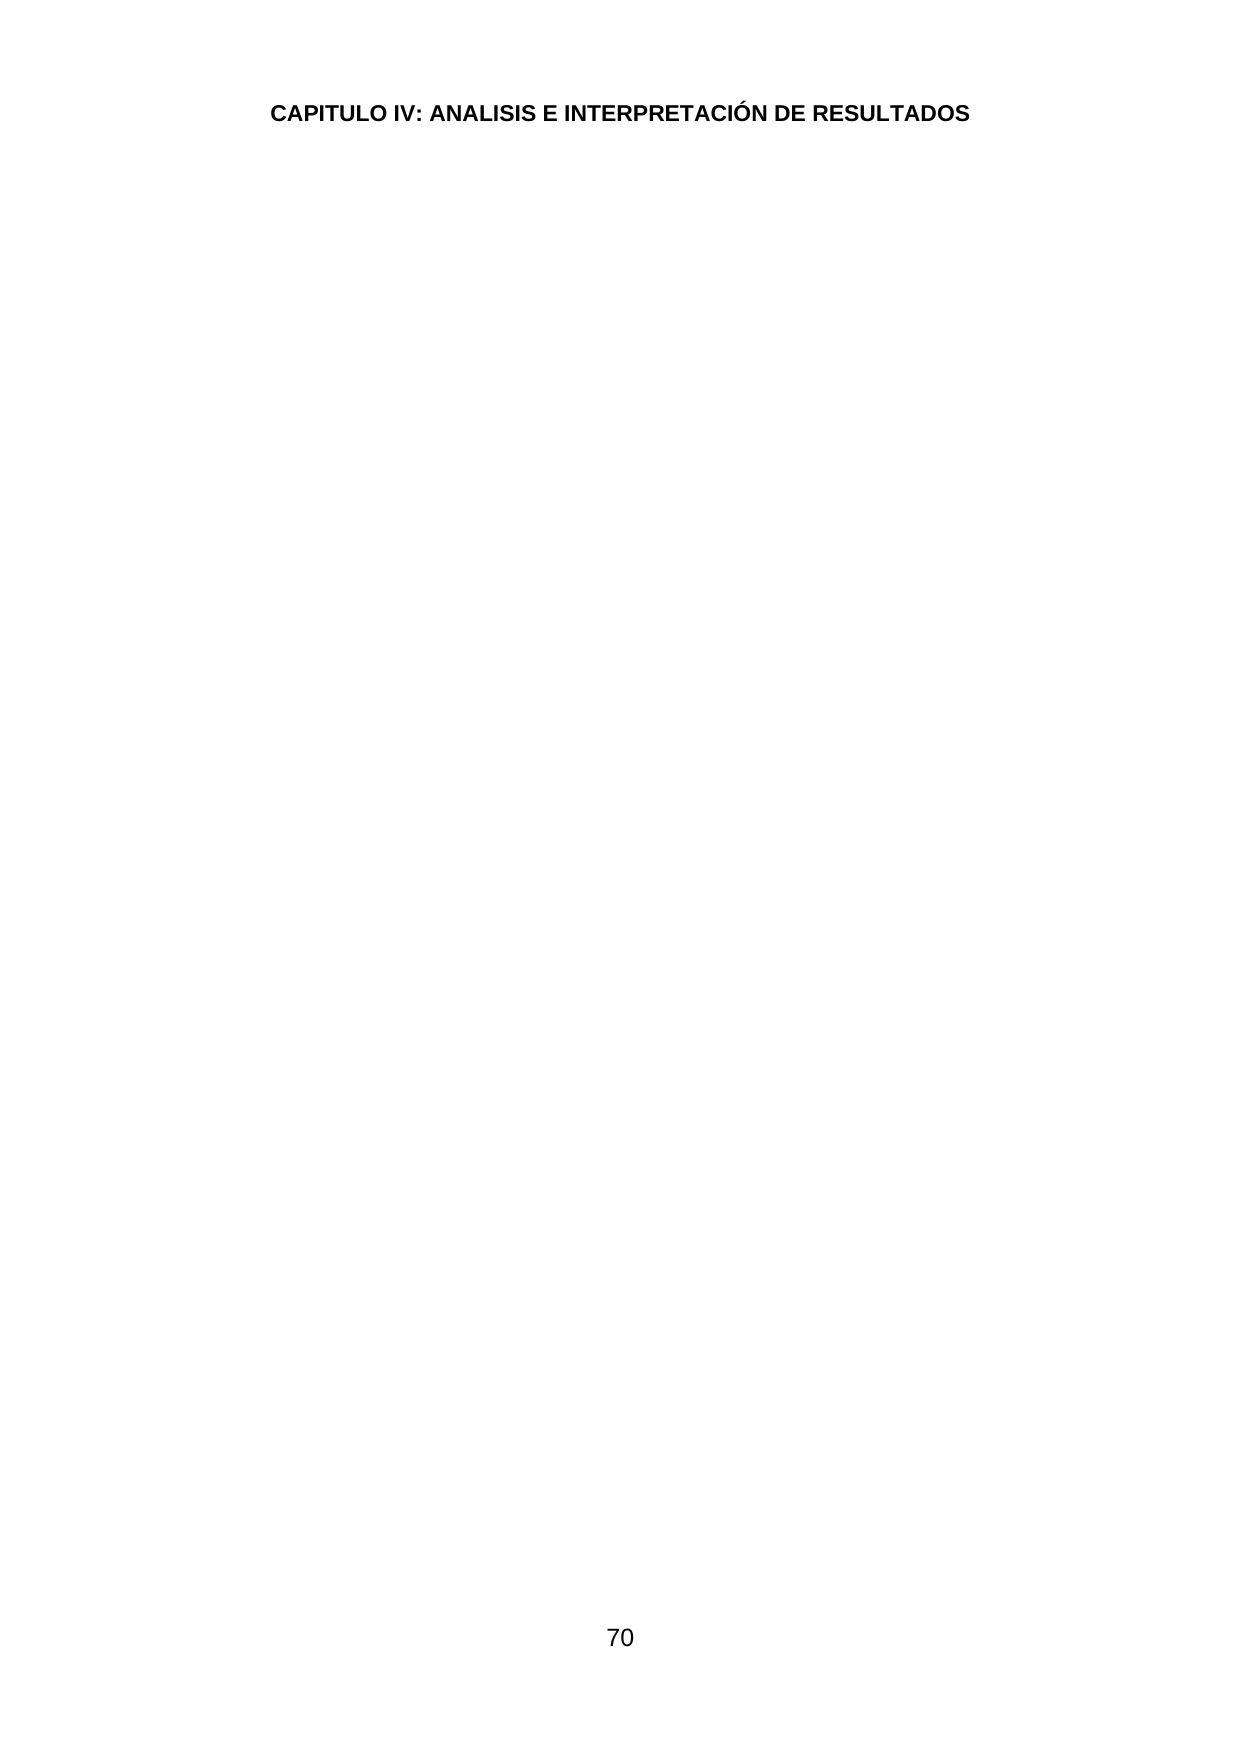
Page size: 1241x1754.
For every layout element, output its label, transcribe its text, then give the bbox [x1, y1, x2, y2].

text CAPITULO IV: ANALISIS E INTERPRETACIÓN DE RESULTADOS [75, 100, 1165, 126]
